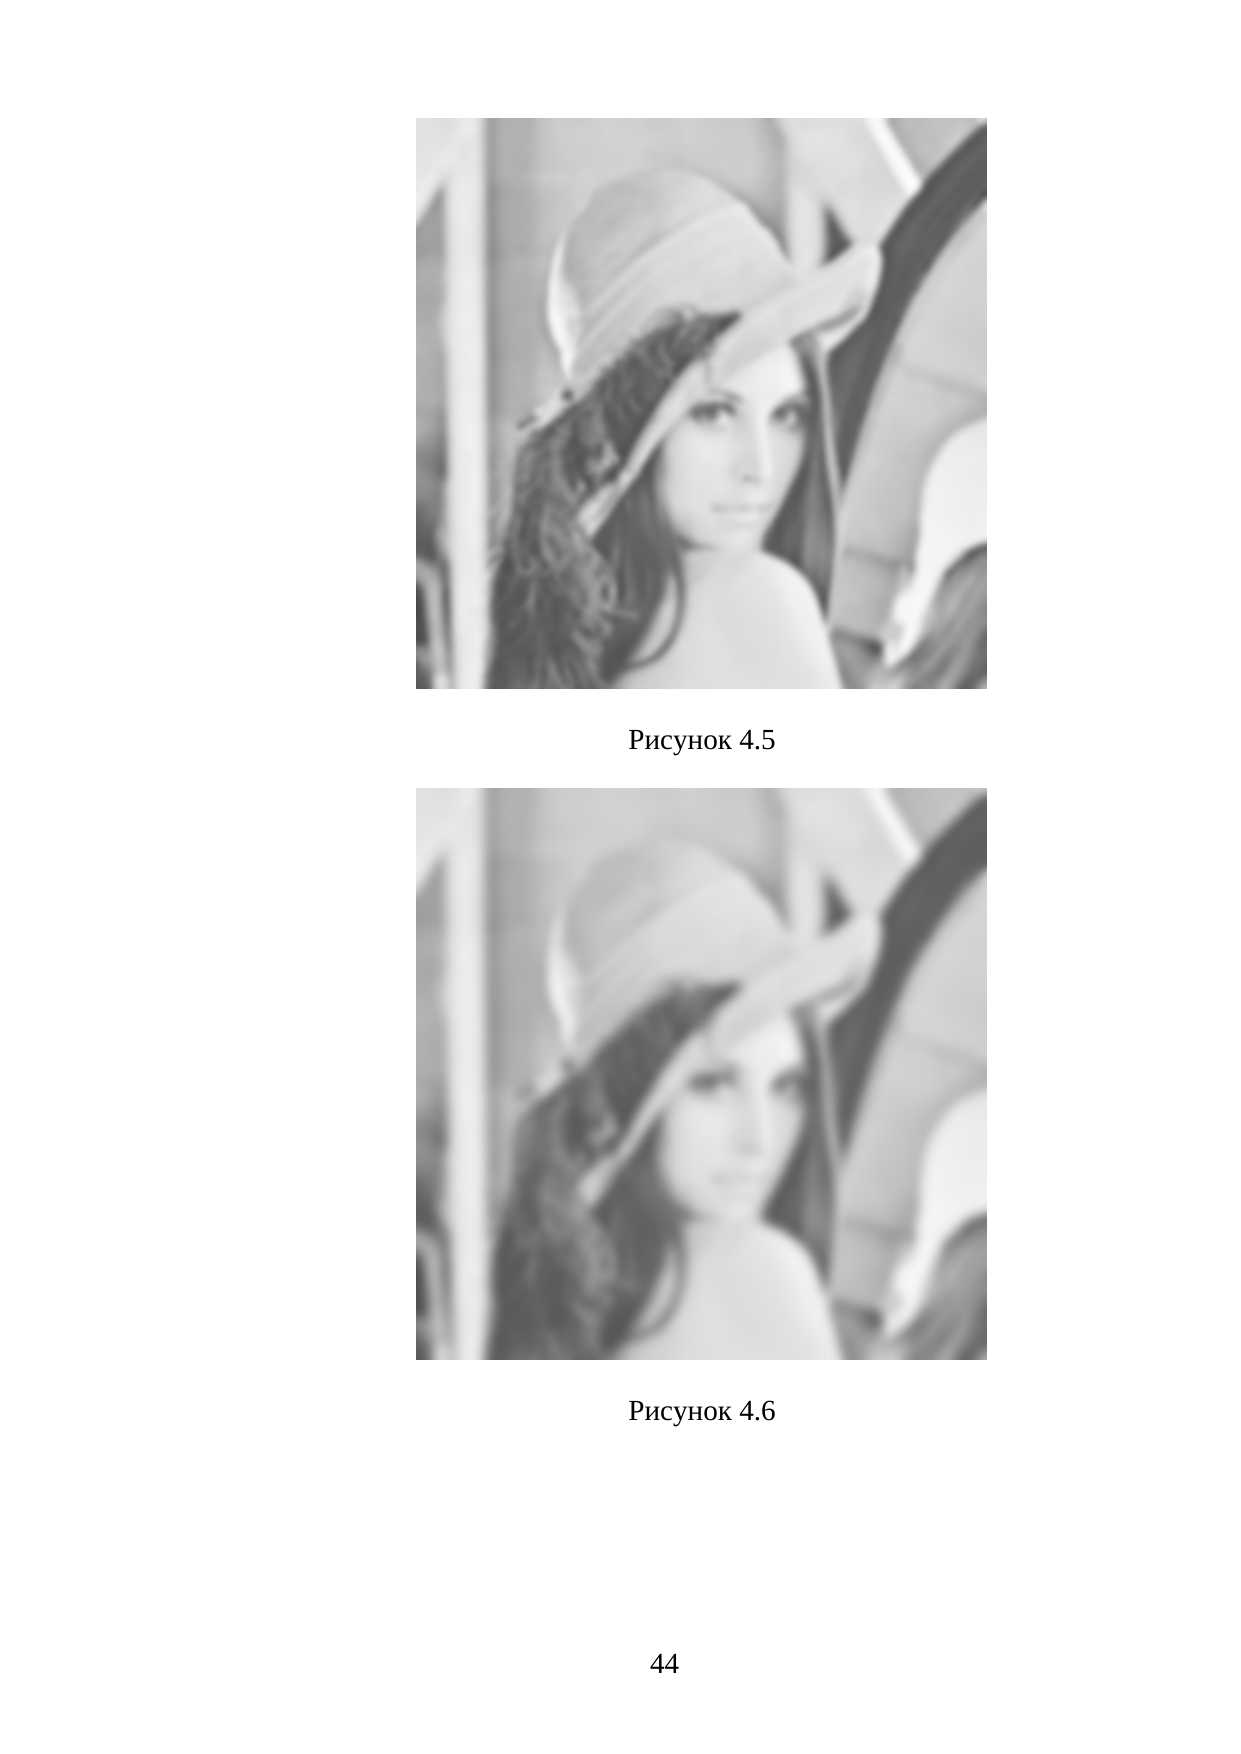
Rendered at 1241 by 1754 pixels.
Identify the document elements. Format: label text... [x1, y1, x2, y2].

picture [416, 788, 987, 1360]
picture [416, 118, 987, 689]
text Рисунок 4.6 [177, 1393, 1152, 1426]
text Рисунок 4.5 [177, 722, 1152, 756]
